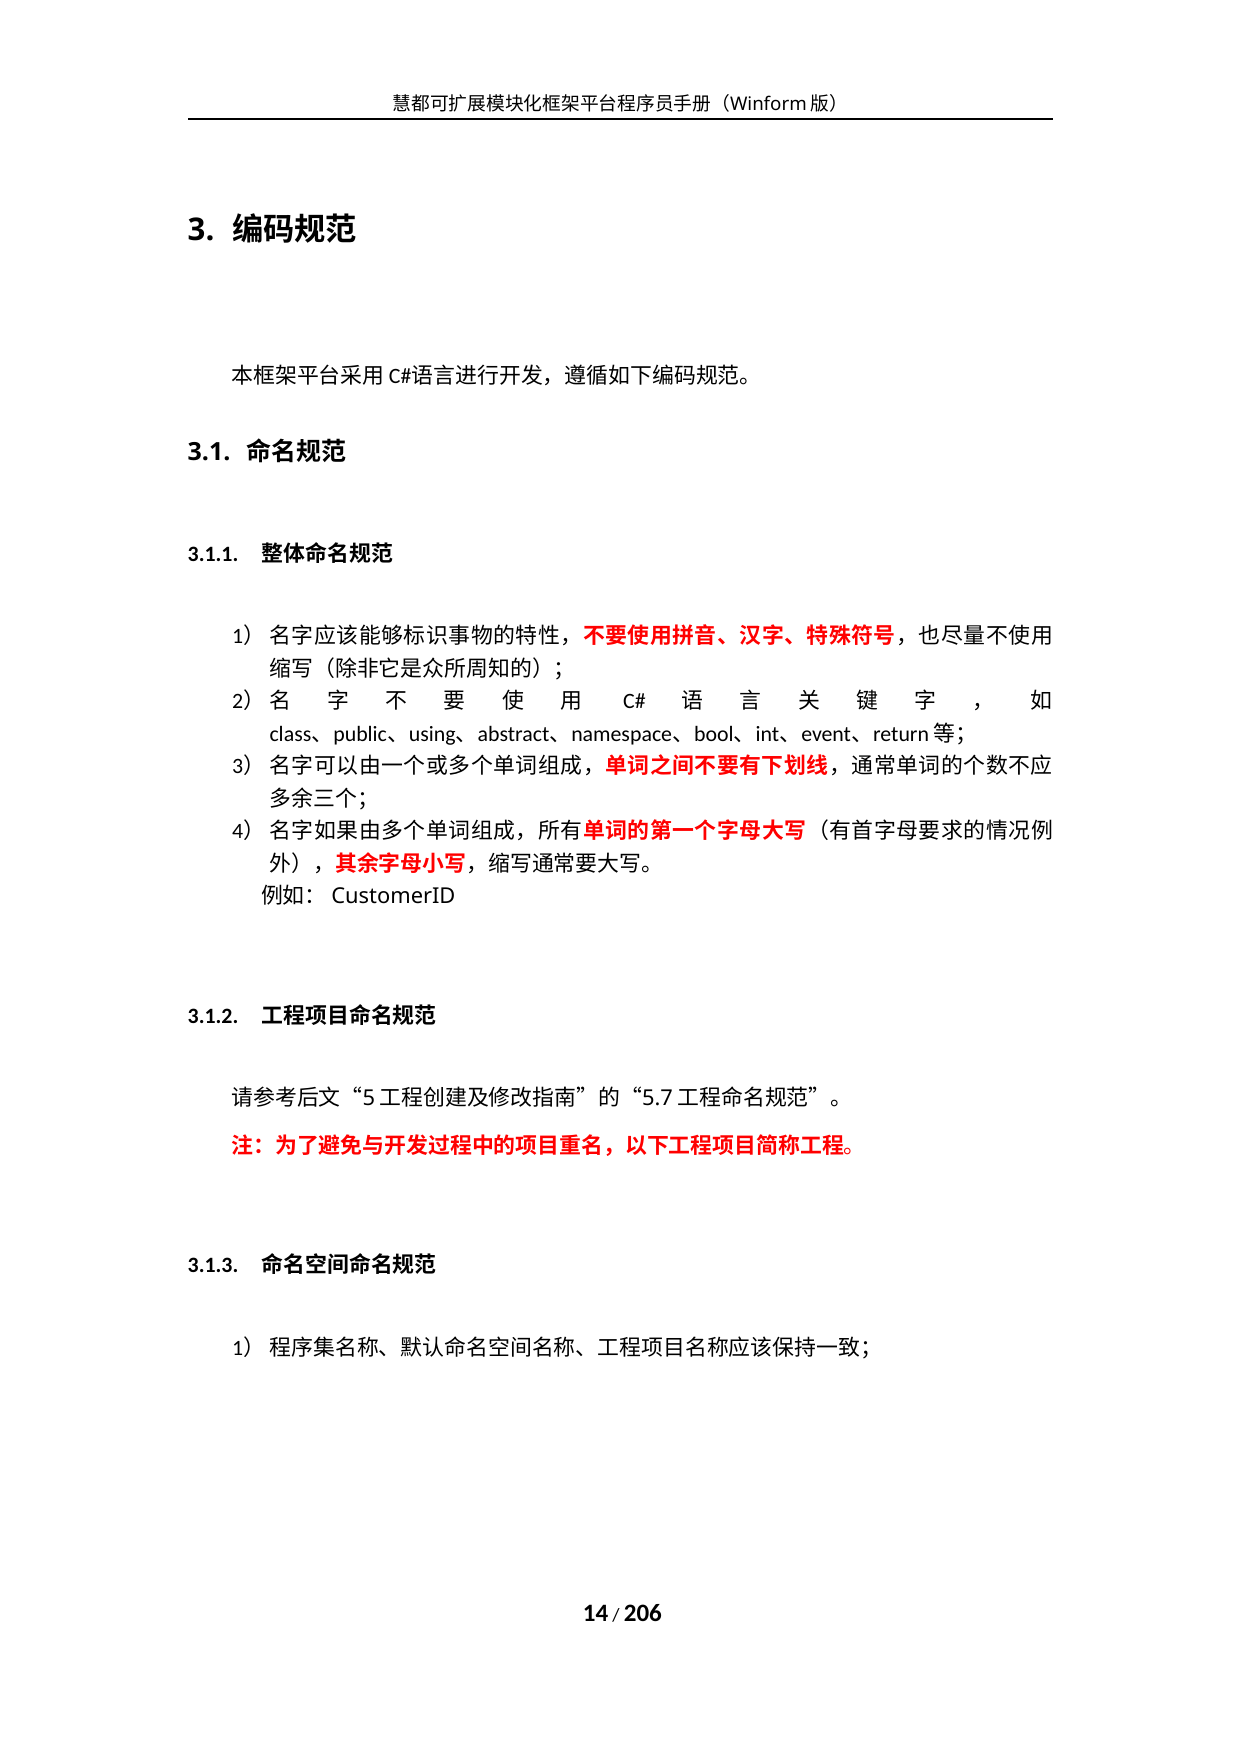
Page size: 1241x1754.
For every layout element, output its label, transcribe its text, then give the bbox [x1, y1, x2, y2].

text 请参考后文“5工程创建及修改指南”的“5.7工程命名规范”。 [187, 1080, 1053, 1112]
subtitle 命名规范 [187, 417, 1053, 482]
text 本框架平台采用C#语言进行开发，遵循如下编码规范。 [231, 357, 1053, 390]
list 程序集名称、默认命名空间名称、工程项目名称应该保持一致； [232, 1329, 1053, 1362]
list 名字可以由一个或多个单词组成，单词之间不要有下划线，通常单词的个数不应多余三个； [232, 748, 1053, 813]
subtitle 工程项目命名规范 [187, 997, 1053, 1030]
list 名字不要使用C#语言关键字，如class、public、using、abstract、namespace、bool、int、event、return等； [232, 683, 1053, 748]
text 例如： CustomerID [261, 878, 1053, 910]
subtitle 整体命名规范 [187, 535, 1053, 568]
subtitle 命名空间命名规范 [187, 1247, 1053, 1279]
list 名字如果由多个单词组成，所有单词的第一个字母大写（有首字母要求的情况例外），其余字母小写，缩写通常要大写。 [232, 813, 1053, 878]
text 注：为了避免与开发过程中的项目重名，以下工程项目简称工程。 [187, 1128, 1053, 1159]
list 名字应该能够标识事物的特性，不要使用拼音、汉字、特殊符号，也尽量不使用缩写（除非它是众所周知的）； [232, 618, 1053, 683]
subtitle 编码规范 [187, 194, 1053, 259]
